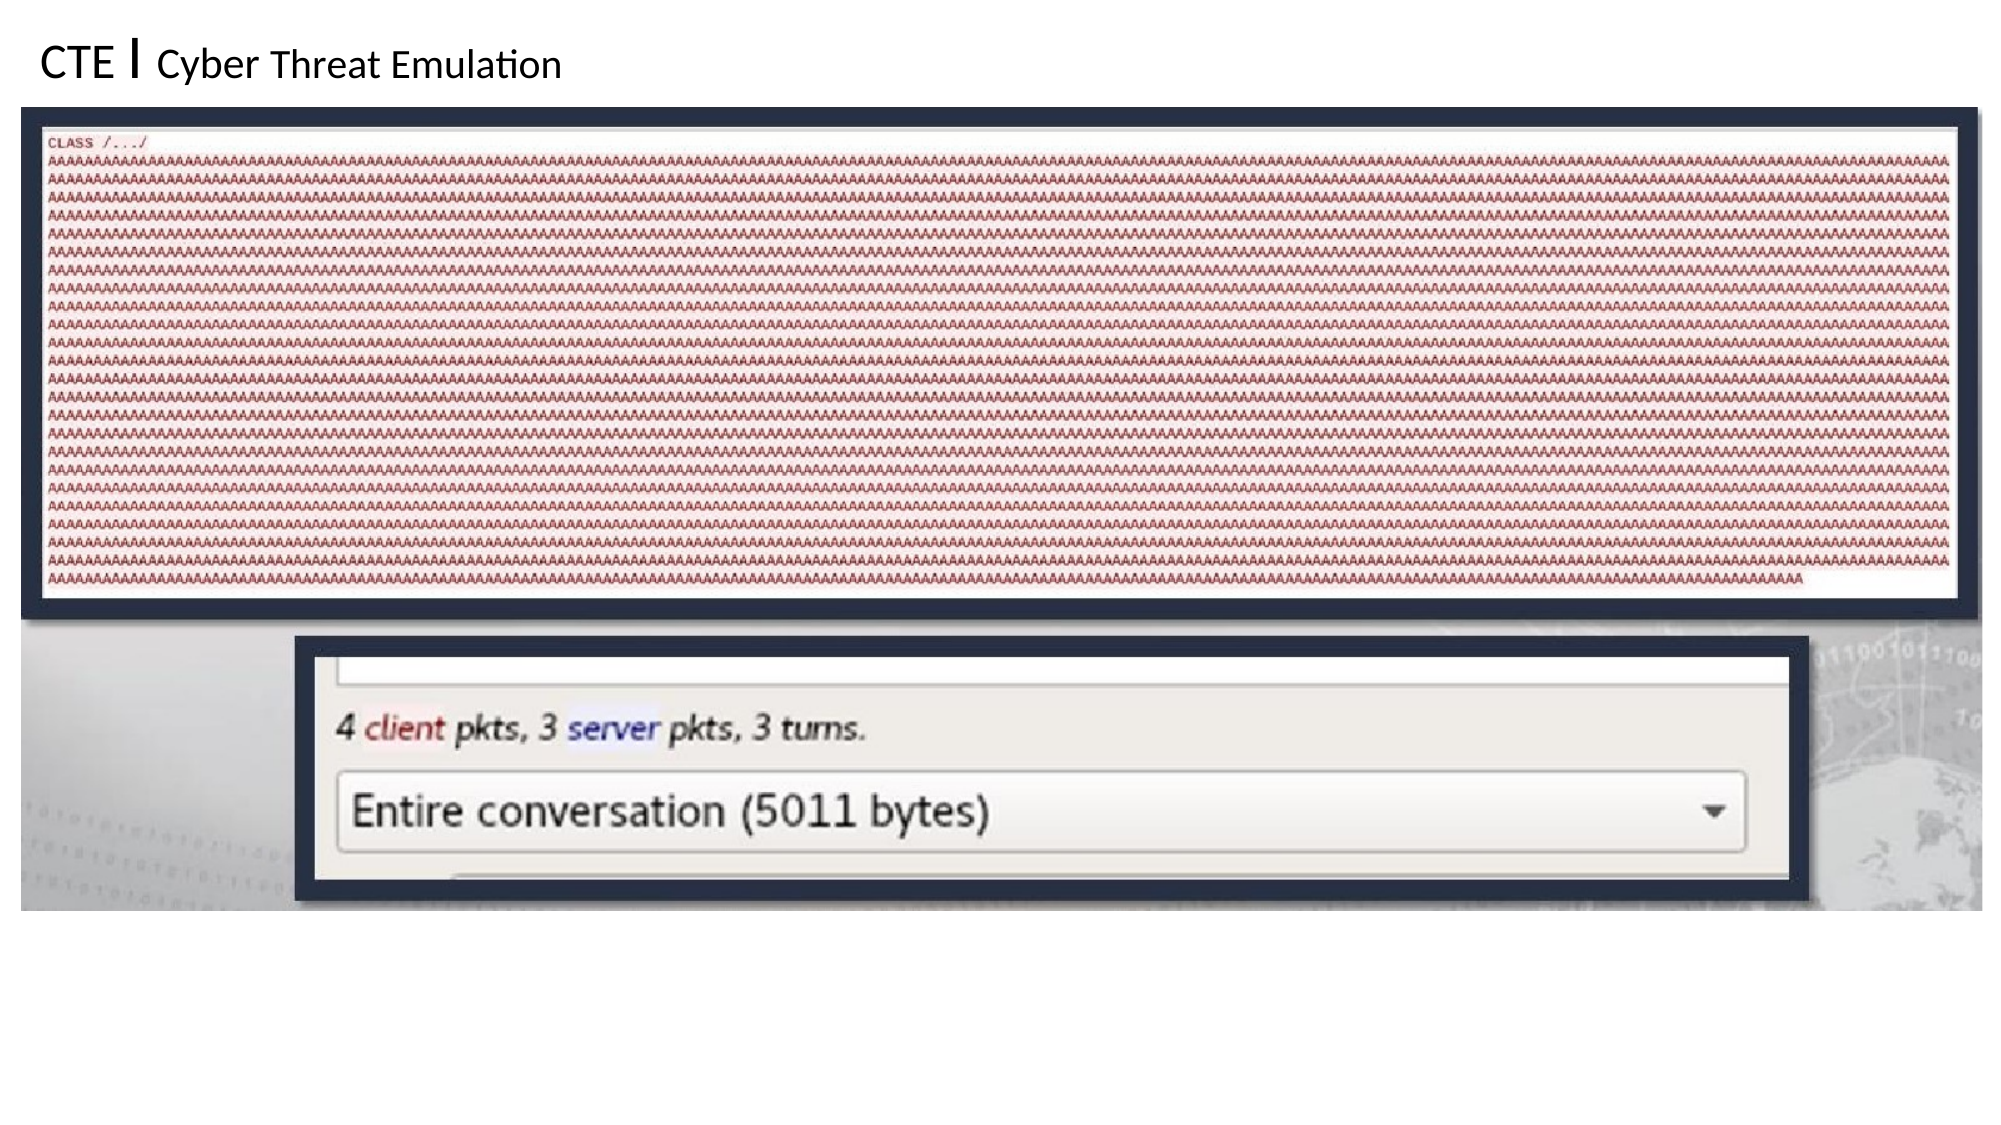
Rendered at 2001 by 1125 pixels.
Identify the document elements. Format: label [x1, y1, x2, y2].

picture [21, 107, 1983, 911]
